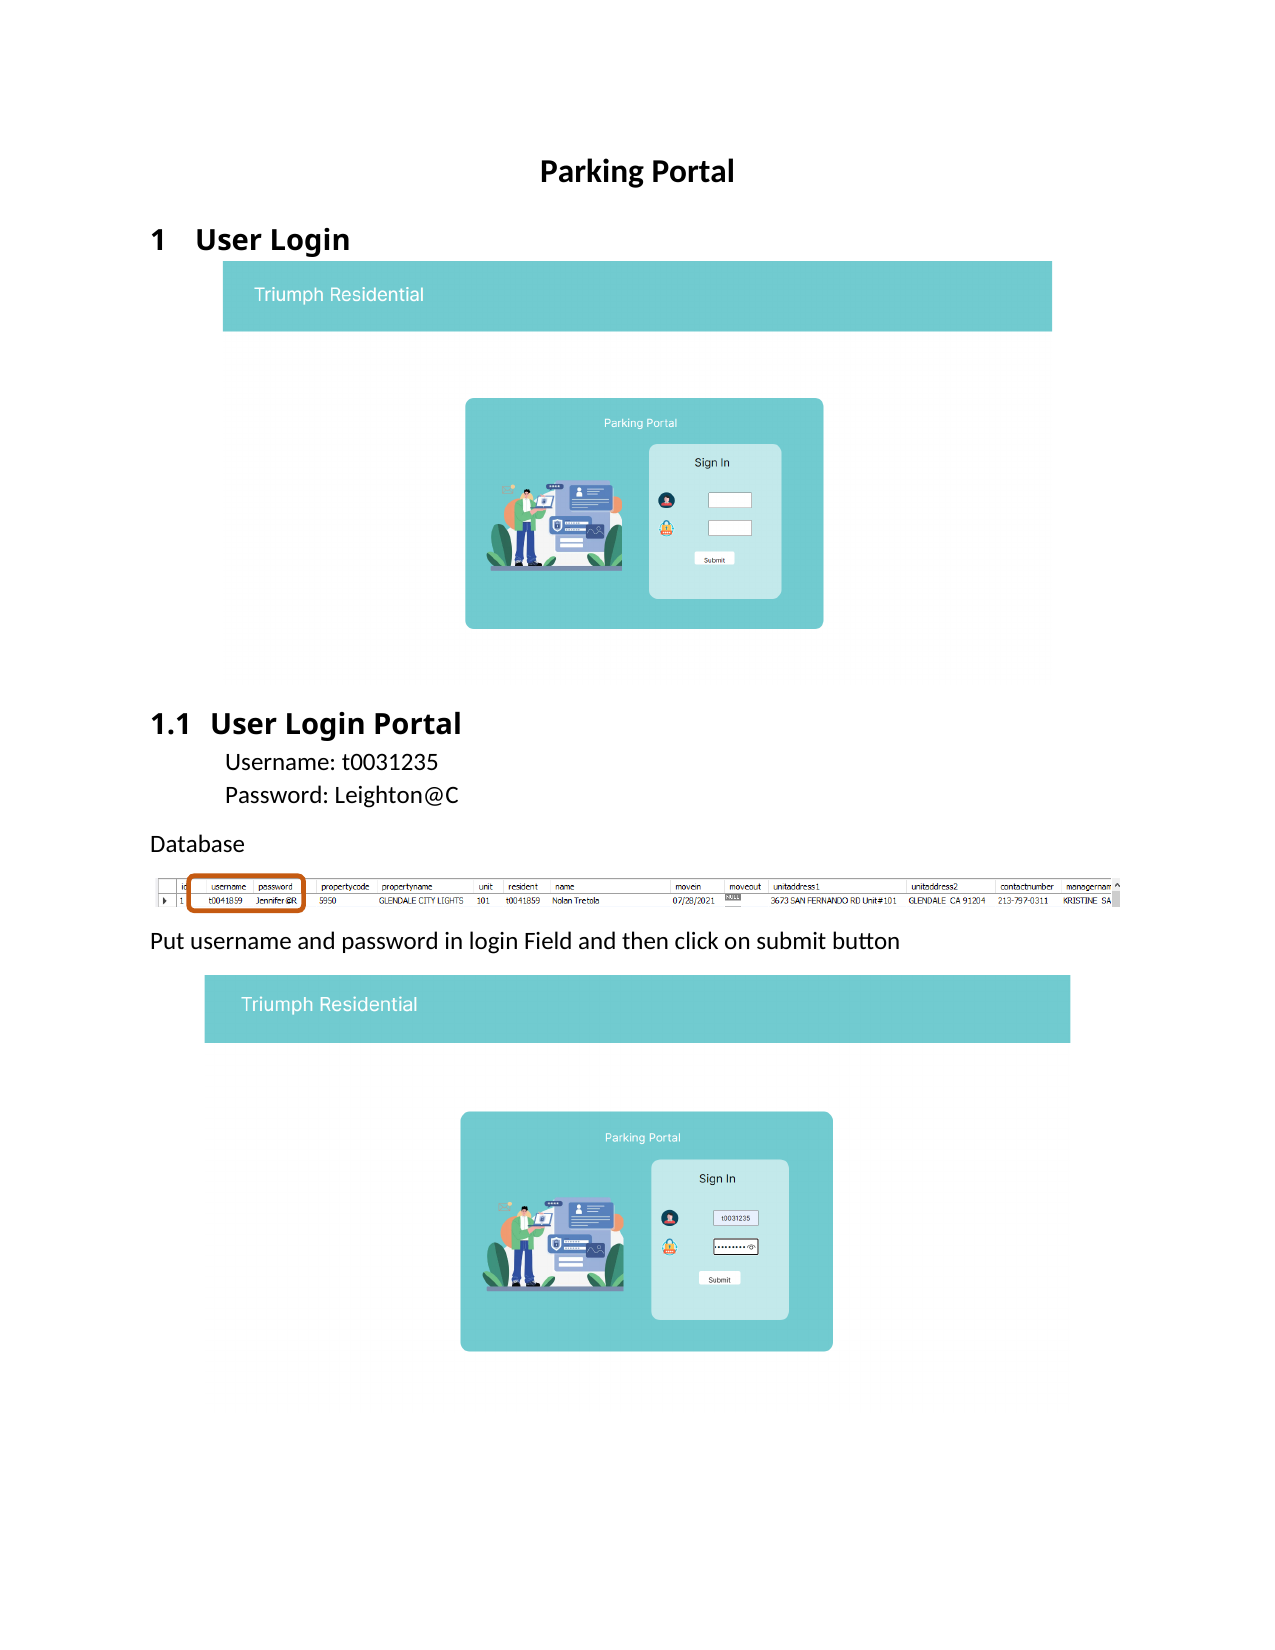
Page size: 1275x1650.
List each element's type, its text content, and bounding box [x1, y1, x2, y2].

list Password: Leighton@C [225, 779, 1125, 809]
subtitle User Login [150, 219, 1125, 259]
picture [306, 878, 1120, 907]
picture [155, 878, 186, 907]
picture [204, 975, 1071, 1413]
picture [191, 879, 301, 907]
text Database [150, 829, 1125, 859]
text Put username and password in login Field and then click on submit button [150, 925, 1125, 956]
text Parking Portal [150, 150, 1125, 191]
list Username: t0031235 [225, 746, 1125, 777]
picture [222, 261, 1053, 685]
subtitle User Login Portal [150, 703, 1125, 743]
